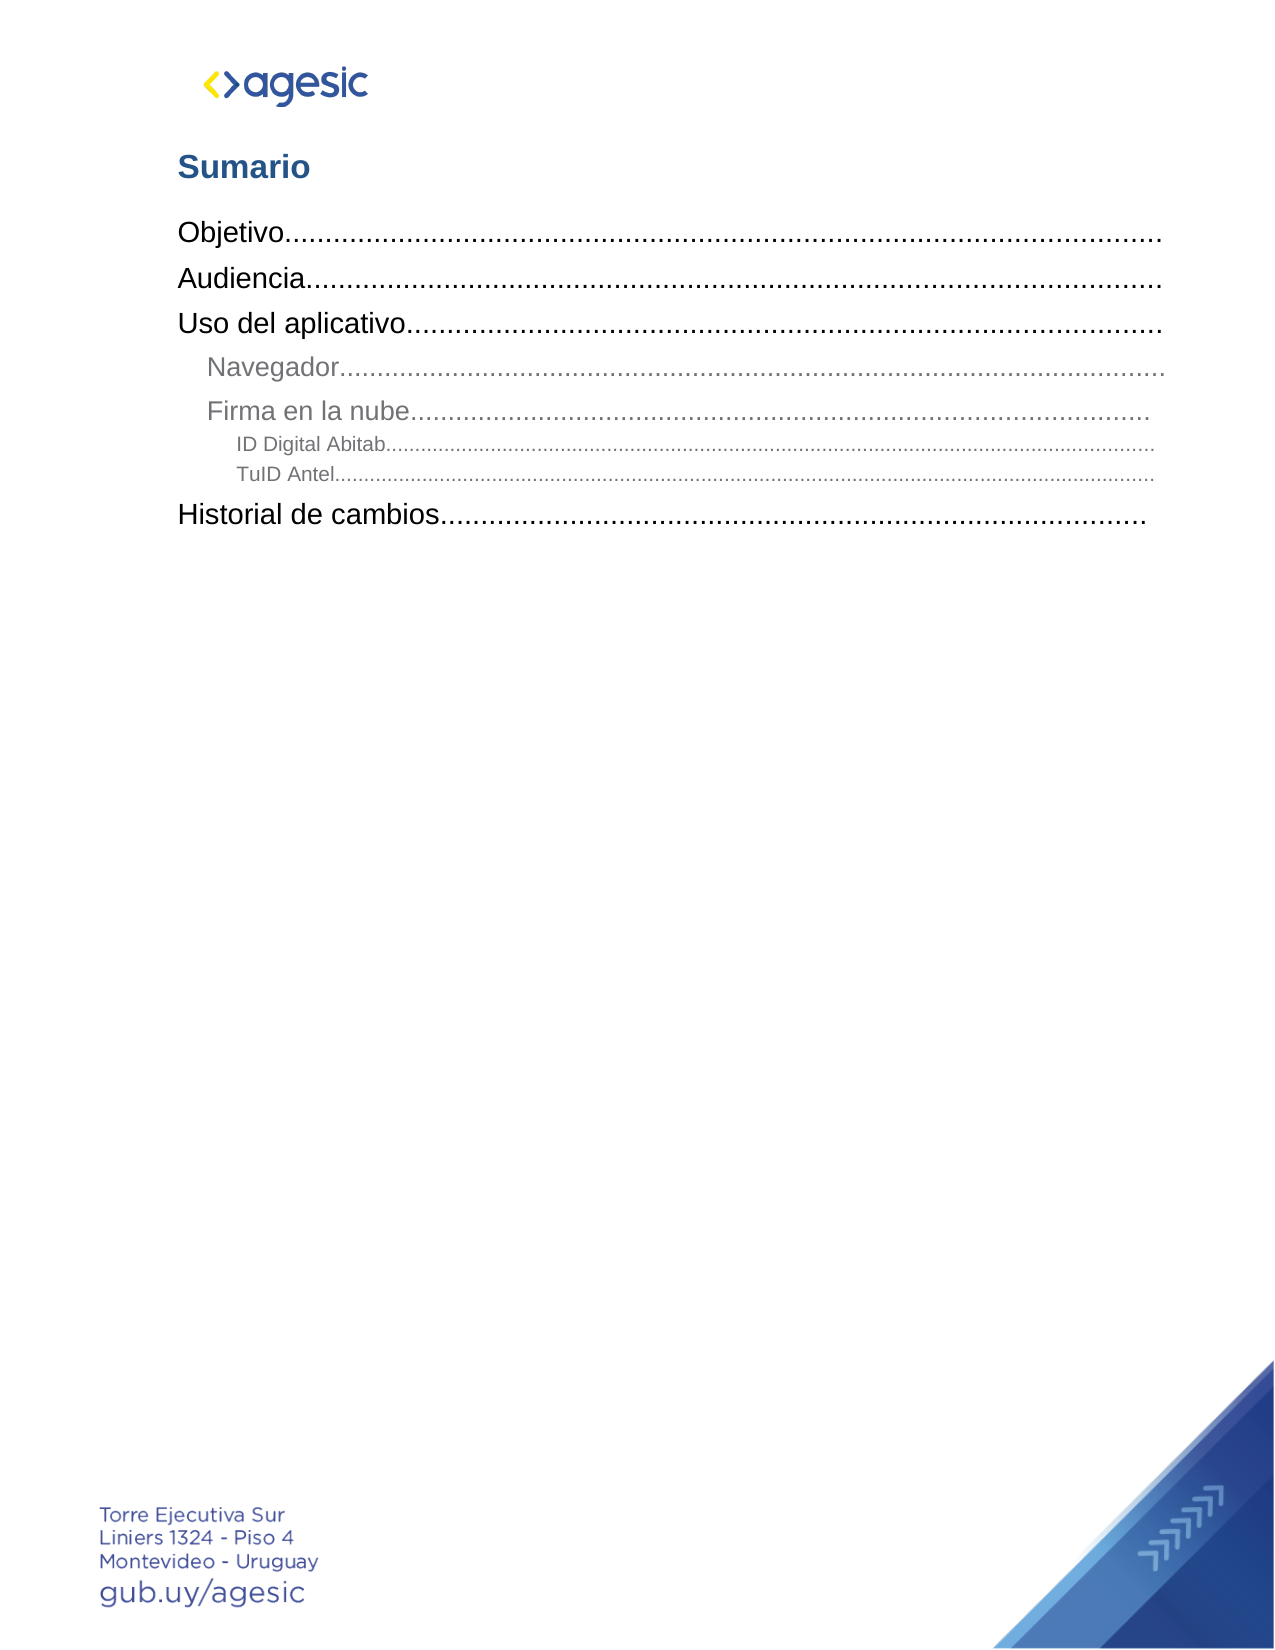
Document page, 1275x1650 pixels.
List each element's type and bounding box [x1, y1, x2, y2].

picture [0, 1359, 1274, 1649]
picture [188, 58, 385, 112]
